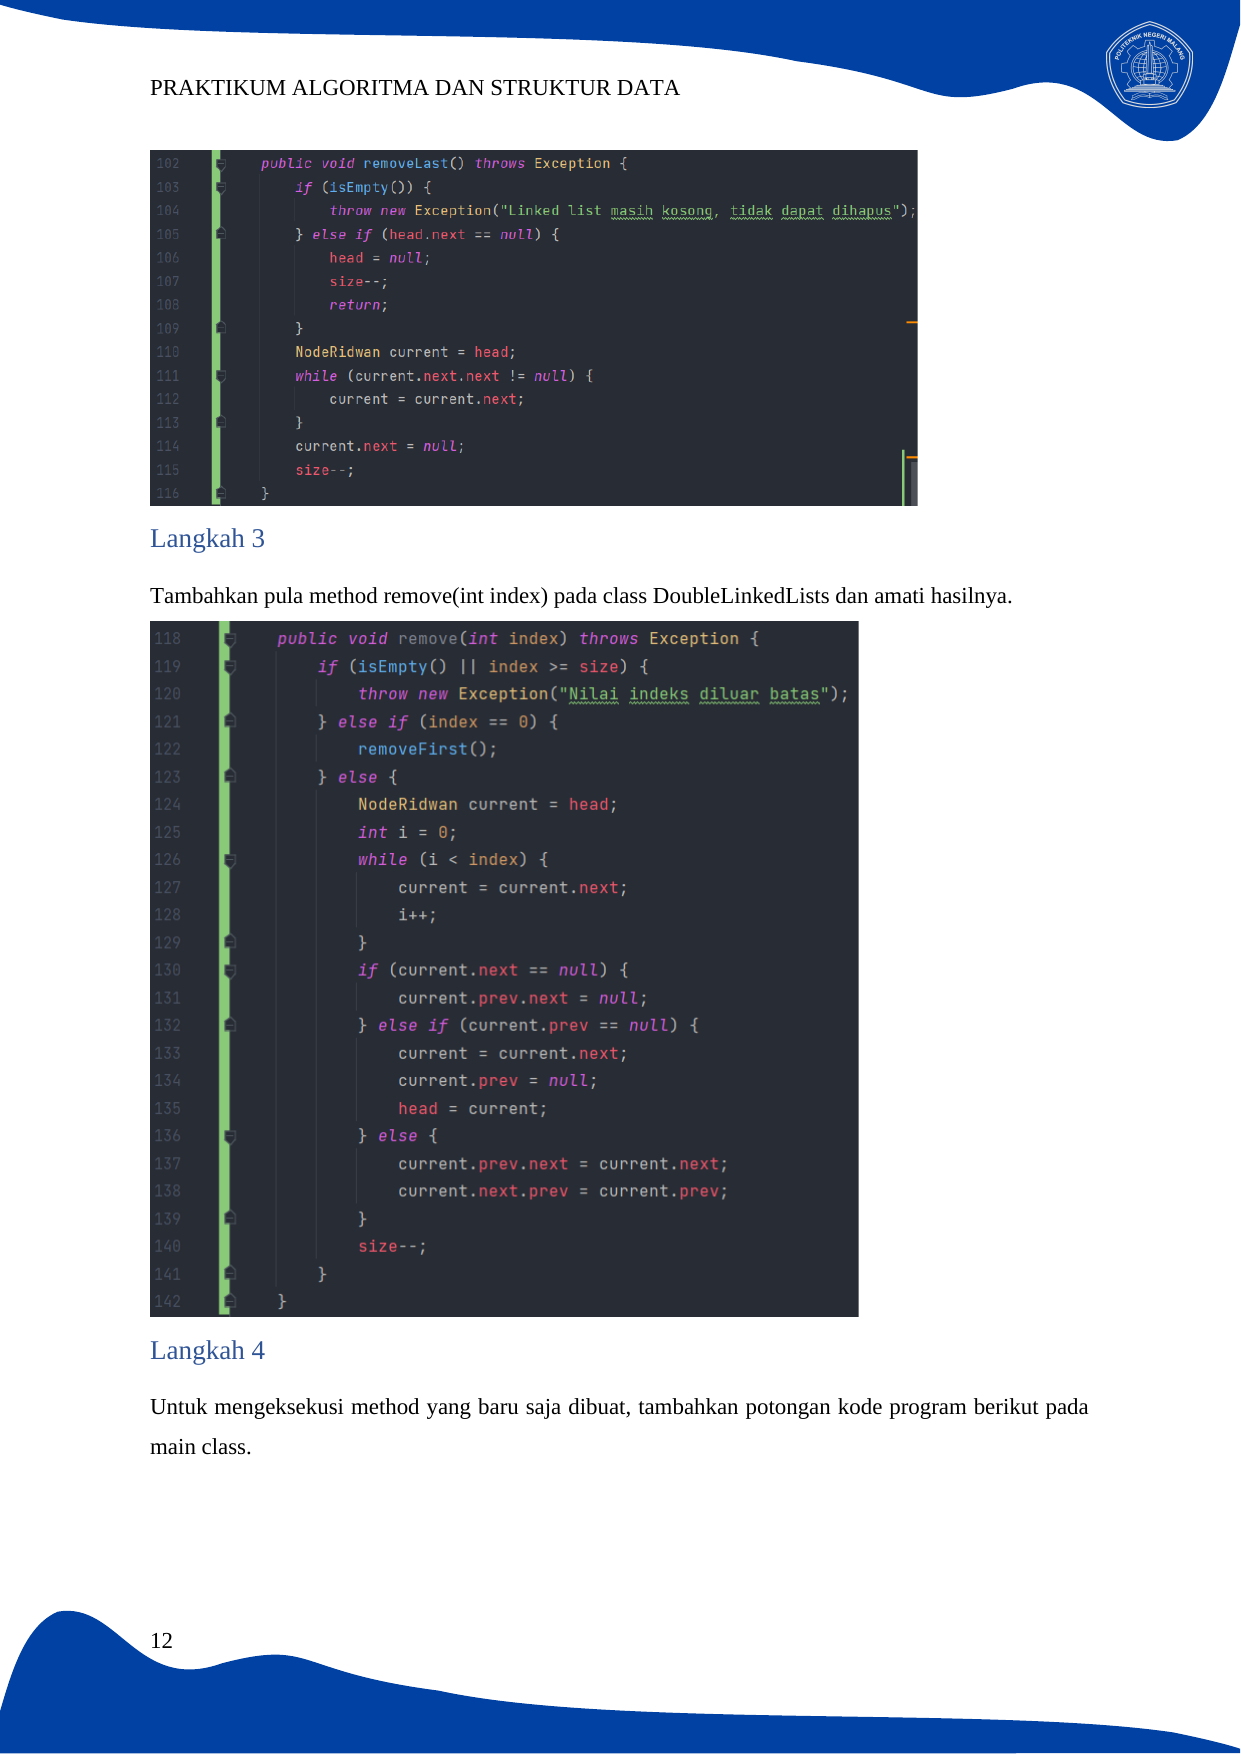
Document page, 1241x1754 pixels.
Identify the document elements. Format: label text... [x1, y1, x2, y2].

text Untuk mengeksekusi method yang baru saja dibuat, tambahkan potongan kode program berikut pada main class. [150, 1393, 1090, 1459]
picture [150, 621, 859, 1317]
text Tambahkan pula method remove(int index) pada class DoubleLinkedLists dan amati hasilnya. [150, 582, 1090, 608]
subtitle Langkah 3 [150, 523, 1090, 554]
picture [150, 150, 918, 506]
subtitle Langkah 4 [150, 1334, 1090, 1365]
